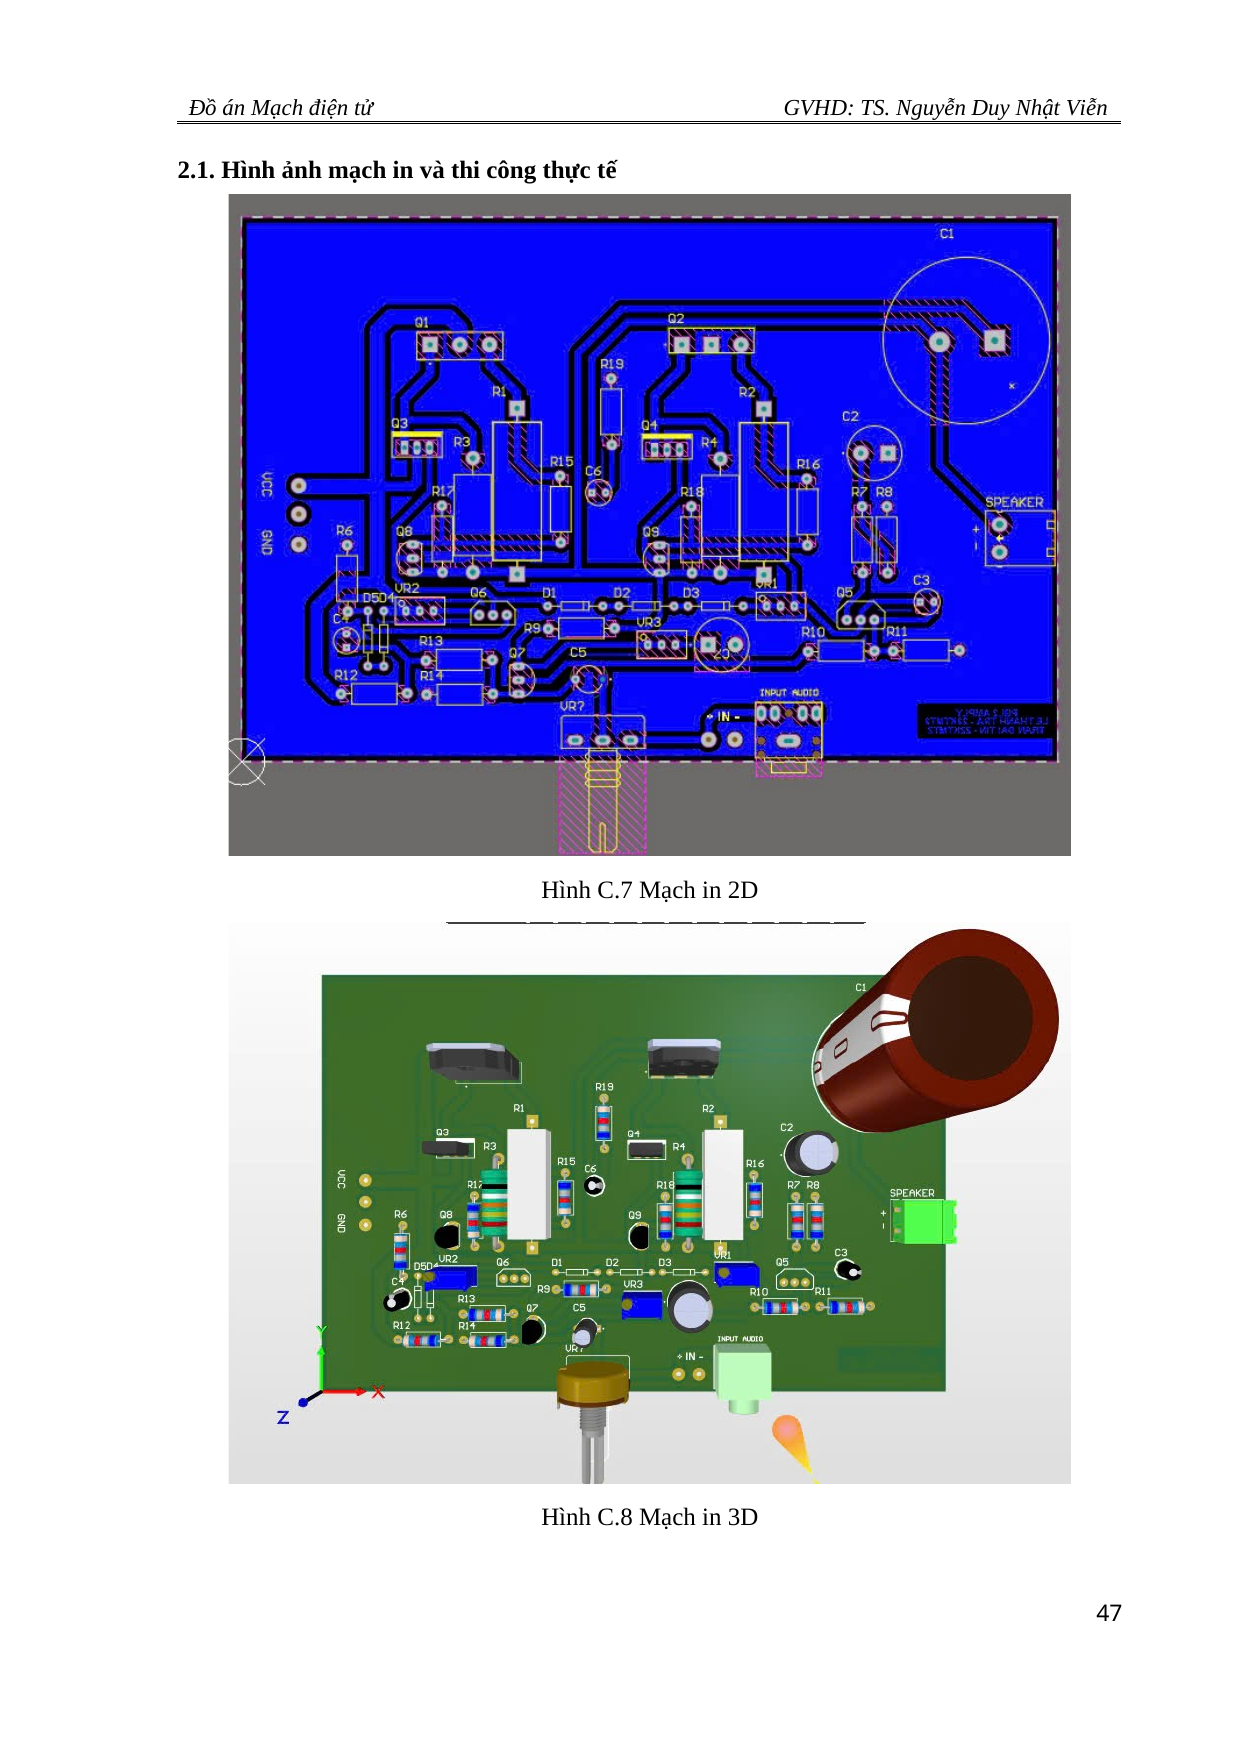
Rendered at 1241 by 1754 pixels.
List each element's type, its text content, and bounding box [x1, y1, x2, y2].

text Hình C.8 Mạch in 3D [177, 1502, 1122, 1531]
picture [228, 922, 1071, 1484]
text Hình C.7 Mạch in 2D [177, 875, 1122, 904]
subtitle 2.1. Hình ảnh mạch in và thi công thực tế [177, 155, 1122, 184]
picture [228, 194, 1071, 856]
